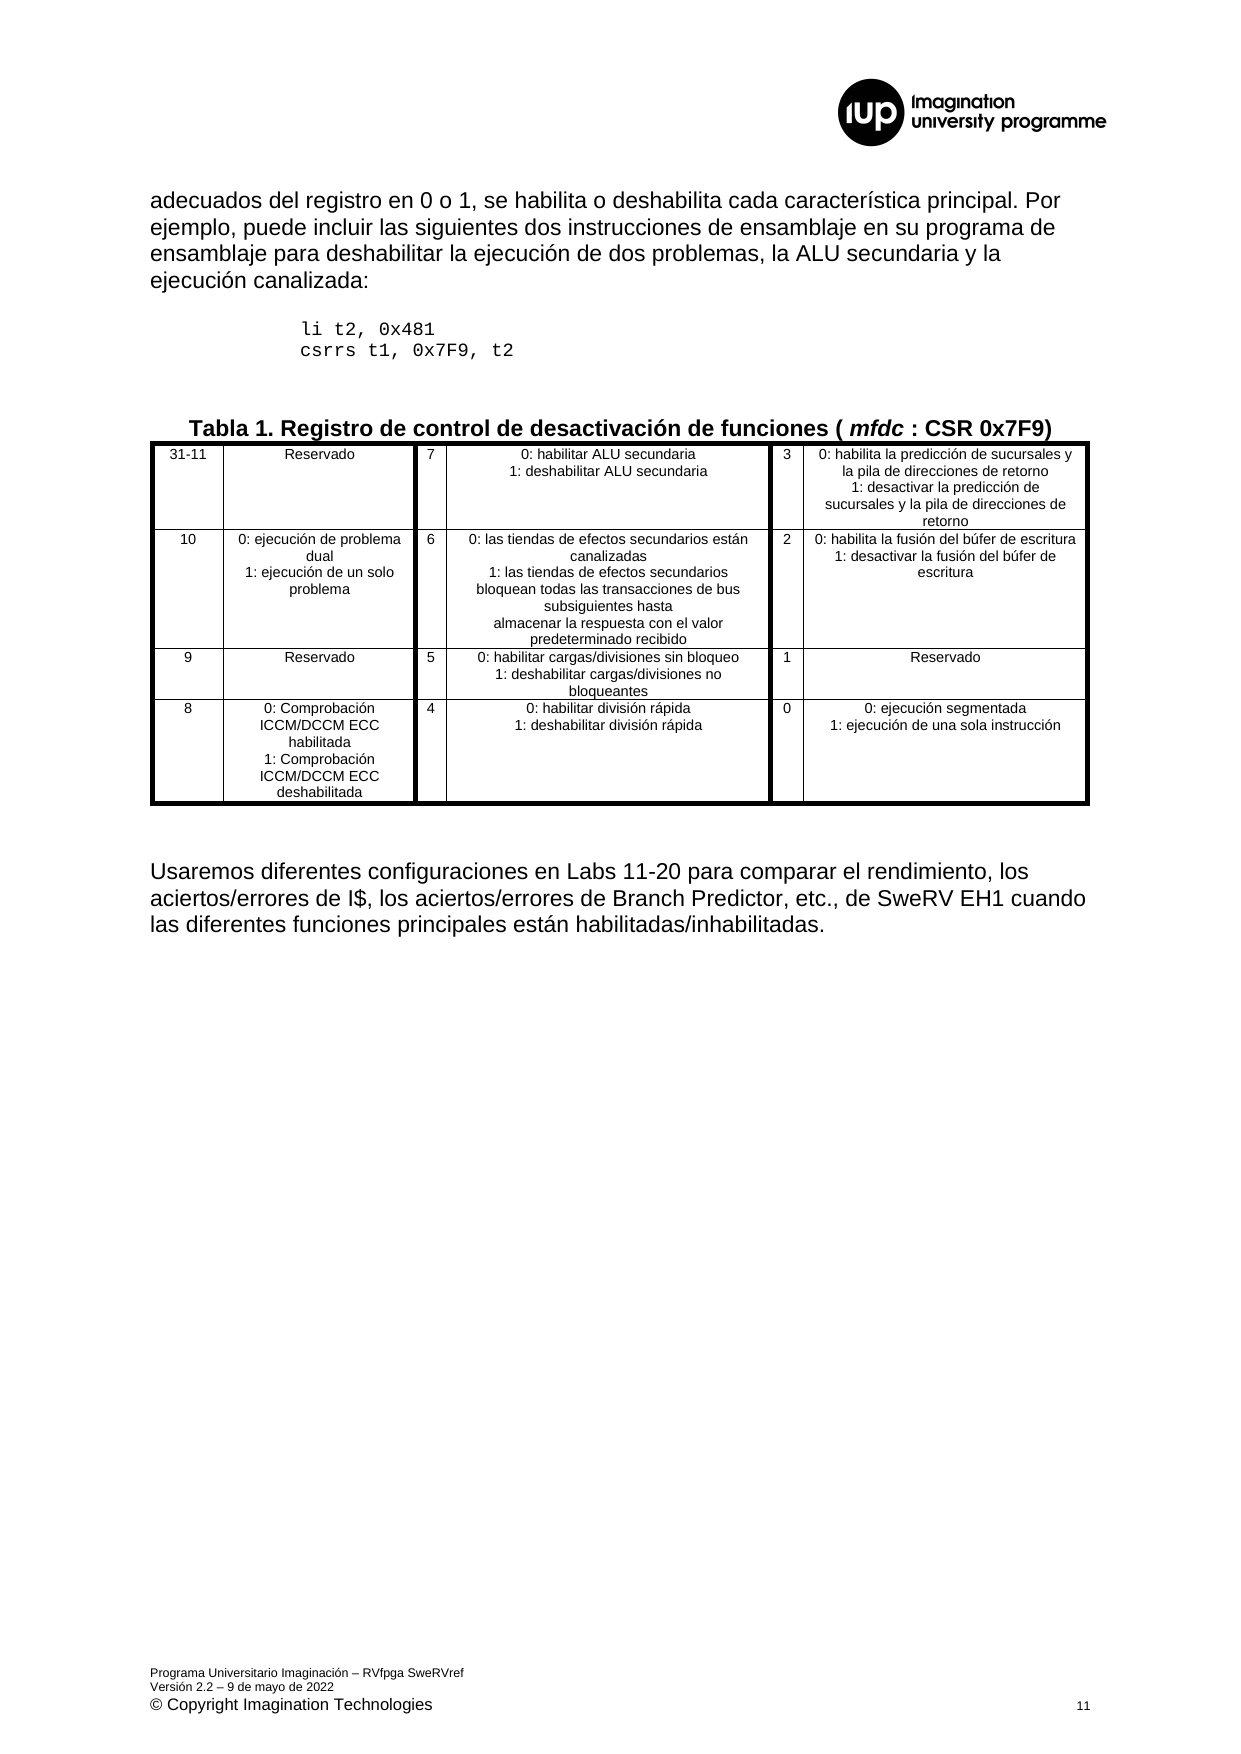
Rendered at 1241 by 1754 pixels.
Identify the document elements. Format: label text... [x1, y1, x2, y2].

table_cell 0: ejecución segmentada 1: ejecución de una sola instrucción [804, 700, 1085, 801]
table_cell 0: habilita la fusión del búfer de escritura 1: desactivar la fusión del búfer de escritura [804, 530, 1085, 648]
text li t2, 0x481 csrrs t1, 0x7F9, t2 [300, 319, 1090, 388]
table_header 0: habilitar ALU secundaria 1: deshabilitar ALU secundaria [447, 446, 768, 529]
table_cell 0: las tiendas de efectos secundarios están canalizadas 1: las tiendas de efectos secundarios bloquean todas las transacciones de bus subsiguientes hasta almacenar la respuesta con el valor predeterminado recibido [447, 530, 768, 648]
table_cell 0: Comprobación ICCM/DCCM ECC habilitada 1: Comprobación ICCM/DCCM ECC deshabilitada [224, 700, 413, 801]
table_header 3 [773, 446, 803, 529]
table_cell 5 [418, 649, 446, 699]
table_header 31-11 [155, 446, 223, 529]
table_cell 6 [418, 530, 446, 648]
table_cell 0 [773, 700, 803, 801]
table_cell Reservado [224, 649, 413, 699]
table_cell Reservado [804, 649, 1085, 699]
table_cell 8 [155, 700, 223, 801]
text Usaremos diferentes configuraciones en Labs 11-20 para comparar el rendimiento, los aciertos/errores de I$, los aciertos/errores de Branch Predictor, etc., de SweRV EH1 cuando las diferentes funciones principales están habilitadas/inhabilitadas. [150, 858, 1090, 937]
table_cell 9 [155, 649, 223, 699]
table_cell 2 [773, 530, 803, 648]
table_header Reservado [224, 446, 413, 529]
table_cell 10 [155, 530, 223, 648]
table_cell 0: ejecución de problema dual 1: ejecución de un solo problema [224, 530, 413, 648]
table_cell 0: habilitar división rápida 1: deshabilitar división rápida [447, 700, 768, 801]
table_cell 4 [418, 700, 446, 801]
table_header 7 [418, 446, 446, 529]
picture [837, 77, 1108, 148]
text Tabla 1 . Registro de control de desactivación de funciones ( mfdc : CSR 0x7F9) [150, 414, 1090, 441]
table_header 0: habilita la predicción de sucursales y la pila de direcciones de retorno 1: desactivar la predicción de sucursales y la pila de direcciones de retorno [804, 446, 1085, 529]
table_cell 0: habilitar cargas/divisiones sin bloqueo 1: deshabilitar cargas/divisiones no bloqueantes [447, 649, 768, 699]
table_cell 1 [773, 649, 803, 699]
